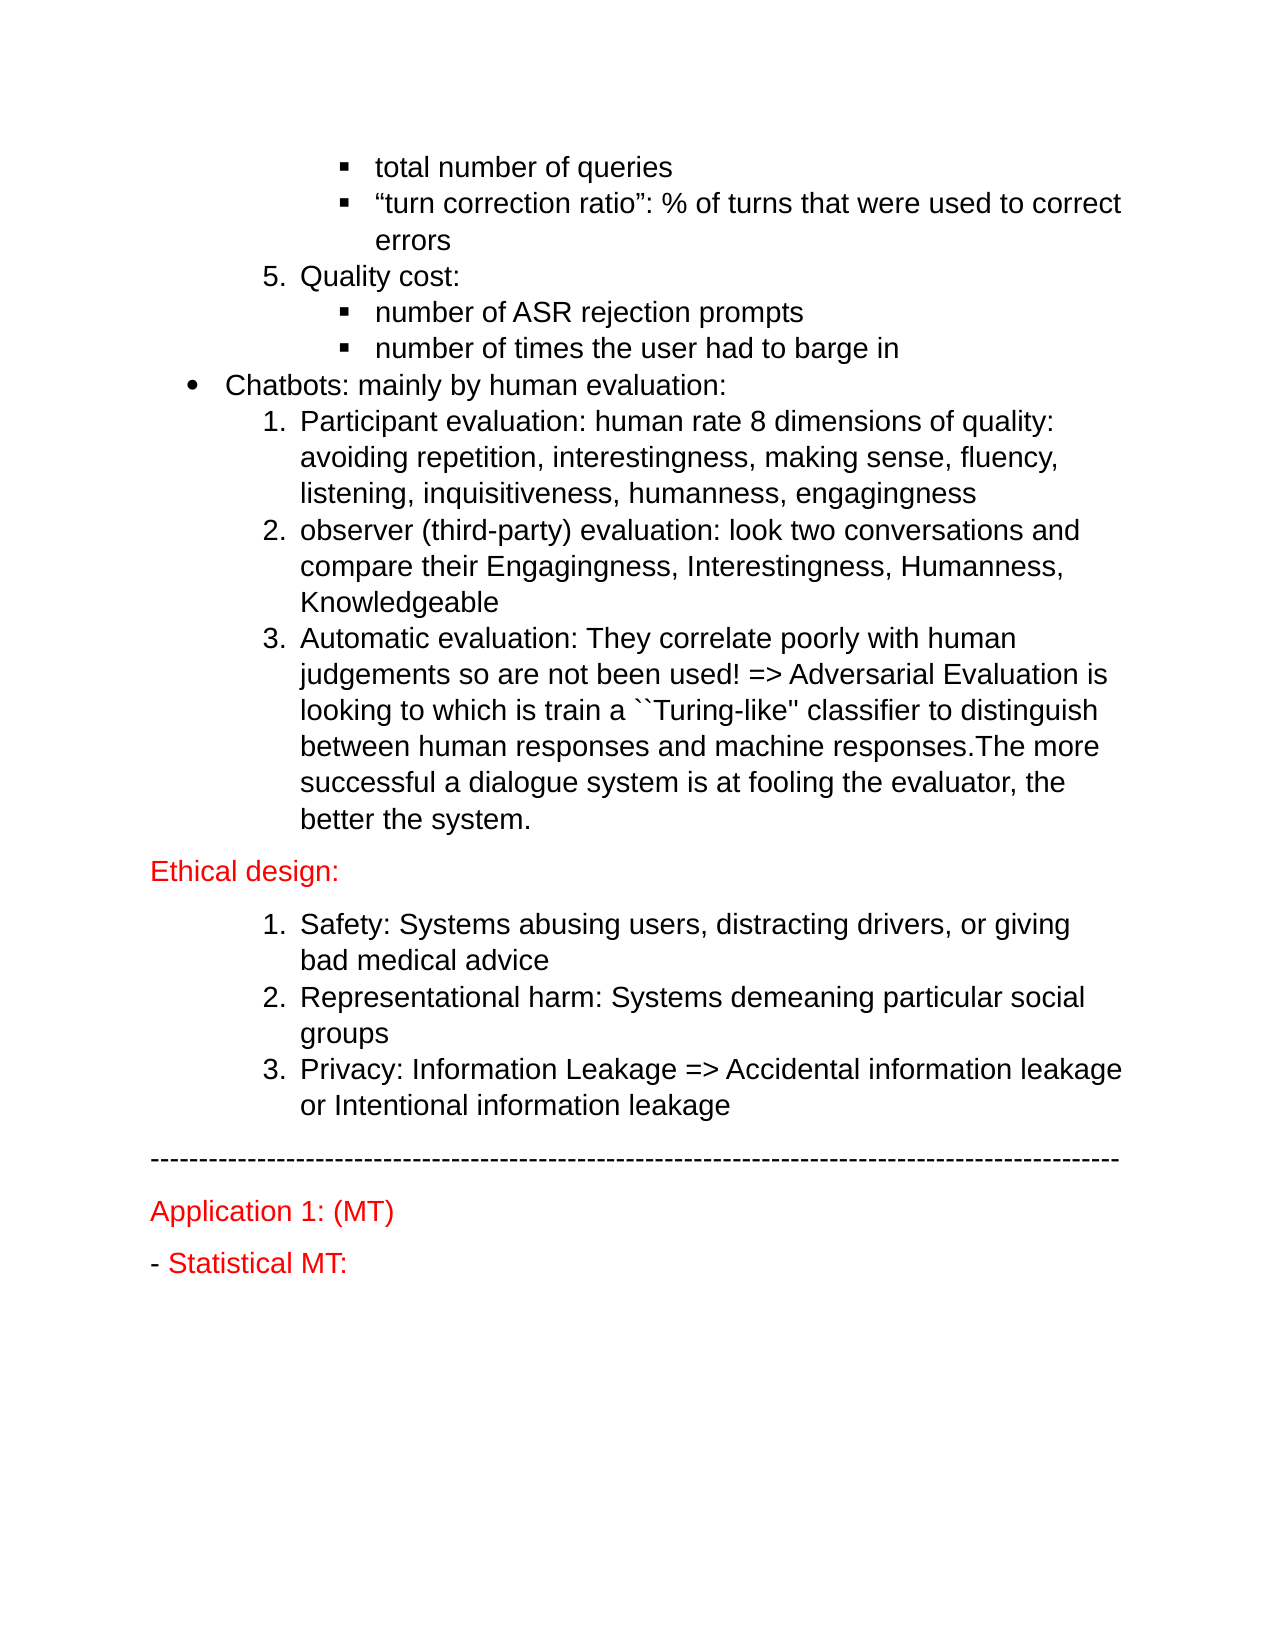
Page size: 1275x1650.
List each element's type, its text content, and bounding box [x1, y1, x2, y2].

list number of ASR rejection prompts [337, 295, 1125, 329]
text - Statistical MT: [150, 1246, 1125, 1280]
list Participant evaluation: human rate 8 dimensions of quality: avoiding repetition, interestingness, making sense, fluency, listening, inquisitiveness, humanness, engagingness [262, 404, 1125, 510]
list Privacy: Information Leakage => Accidental information leakage or Intentional information leakage [262, 1052, 1125, 1122]
text Ethical design: [150, 854, 1125, 888]
text ---------------------------------------------------------------------------------------------------- [150, 1141, 1125, 1174]
list Representational harm: Systems demeaning particular social groups [262, 979, 1125, 1049]
list observer (third-party) evaluation: look two conversations and compare their Engagingness, Interestingness, Humanness, Knowledgeable [262, 512, 1125, 618]
list number of times the user had to barge in [337, 331, 1125, 365]
list total number of queries [337, 150, 1125, 184]
list “turn correction ratio”: % of turns that were used to correct errors [337, 186, 1125, 256]
list Quality cost: [262, 259, 1125, 292]
list Chatbots: mainly by human evaluation: [187, 368, 1125, 401]
text Application 1: (MT) [150, 1194, 1125, 1227]
list Automatic evaluation: They correlate poorly with human judgements so are not been used! => Adversarial Evaluation is looking to which is train a ``Turing-like'' classifier to distinguish between human responses and machine responses.The more successful a dialogue system is at fooling the evaluator, the better the system. [262, 621, 1125, 835]
list Safety: Systems abusing users, distracting drivers, or giving bad medical advice [262, 907, 1125, 977]
